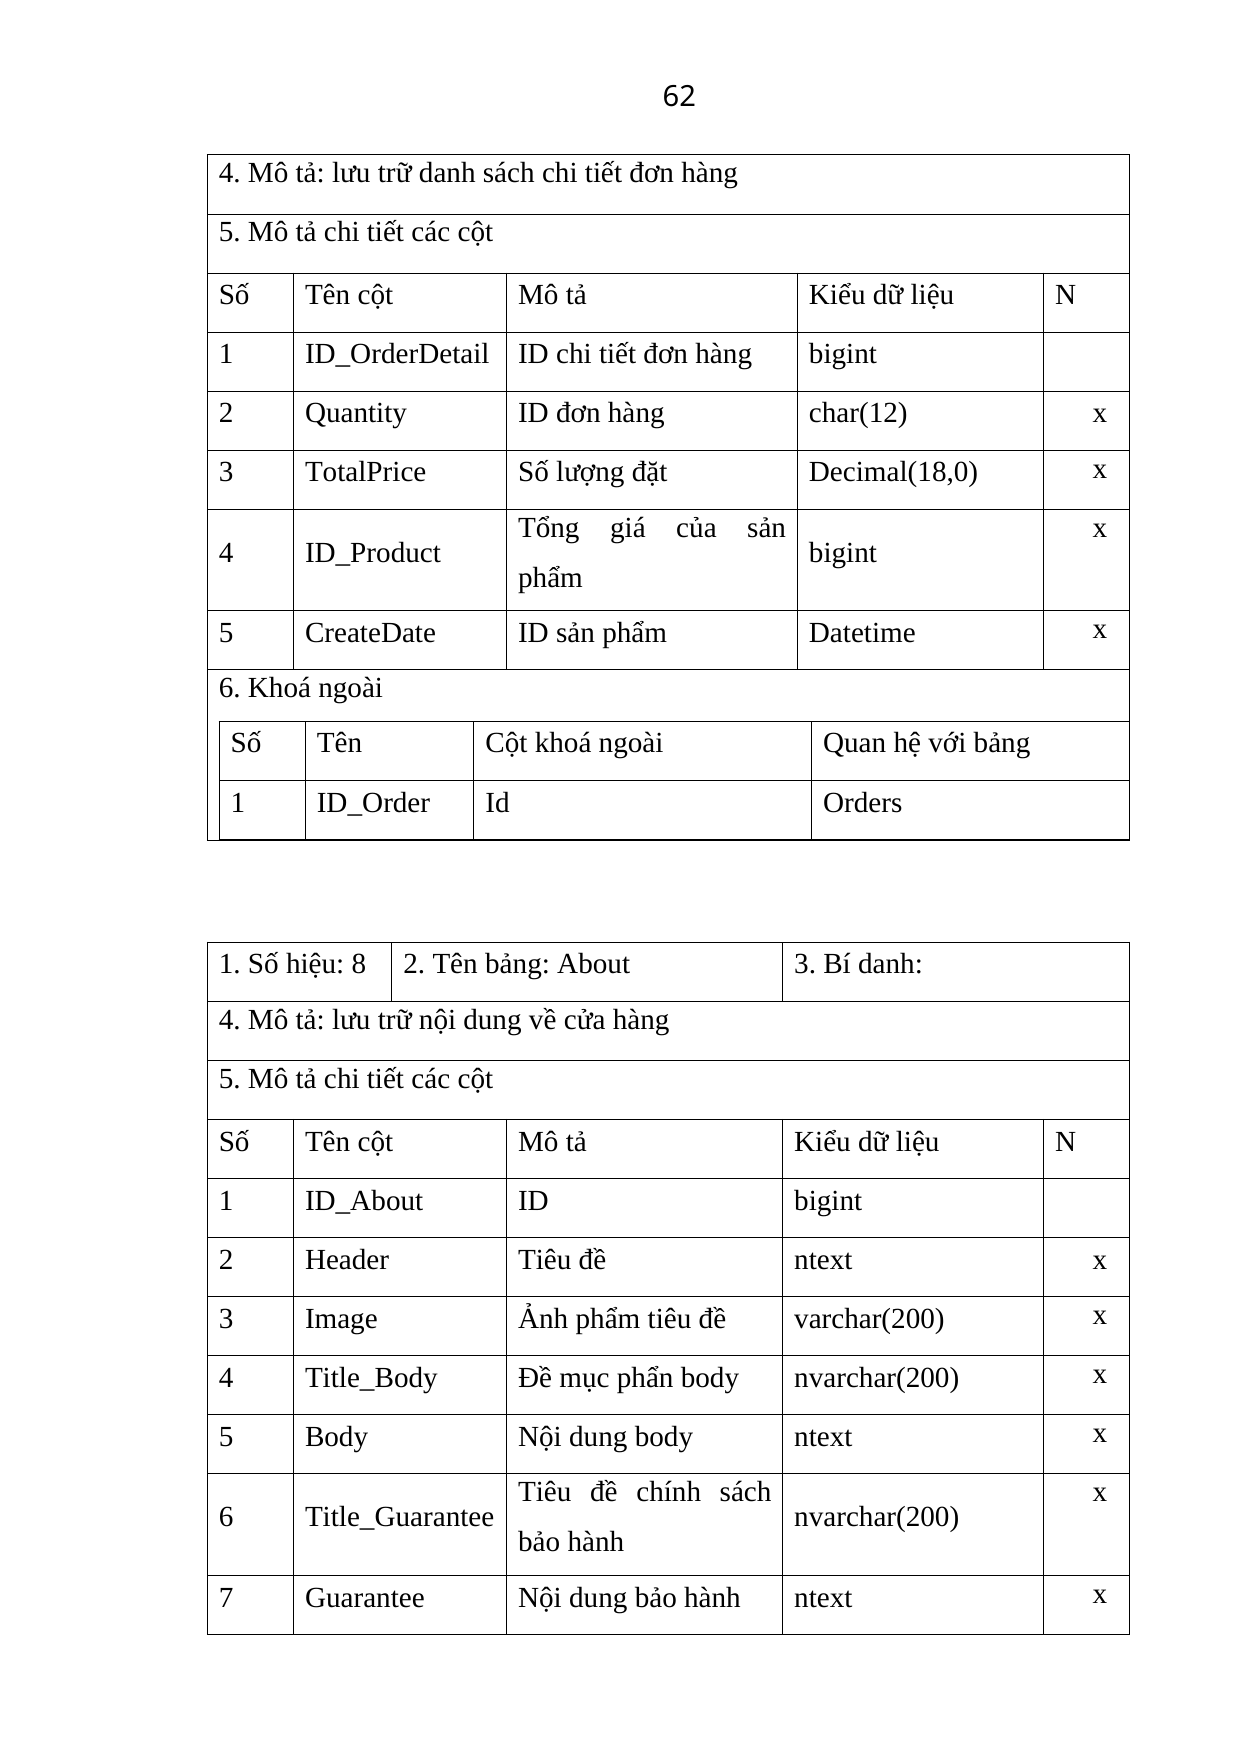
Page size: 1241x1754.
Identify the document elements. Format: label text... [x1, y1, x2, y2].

table_cell Tên cột [294, 1120, 506, 1178]
table_header 1. Số hiệu: 8 [208, 943, 391, 1001]
table_cell 4 [208, 510, 293, 610]
table_cell x [1044, 1474, 1129, 1575]
table_cell N [1044, 1120, 1129, 1178]
table_cell bigint [798, 510, 1043, 610]
table_cell 1 [208, 333, 293, 391]
table_cell Guarantee [294, 1576, 506, 1634]
table_cell Số [208, 274, 293, 332]
table_cell Header [294, 1238, 506, 1296]
table_cell Tiêu đề [507, 1238, 782, 1296]
table_cell Decimal(18,0) [798, 451, 1043, 509]
table_cell Title_Guarantee [294, 1474, 506, 1575]
table_cell Nội dung bảo hành [507, 1576, 782, 1634]
table_cell N [1044, 274, 1129, 332]
table_cell Quantity [294, 392, 506, 450]
table_cell 5. Mô tả chi tiết các cột [208, 1061, 1129, 1119]
table_cell CreateDate [294, 611, 506, 669]
table_cell x [1044, 1356, 1129, 1414]
table_cell ID chi tiết đơn hàng [507, 333, 797, 391]
table_cell 3 [208, 1297, 293, 1355]
table_cell x [1044, 1238, 1129, 1296]
table_cell ID_OrderDetail [294, 333, 506, 391]
table_cell Kiểu dữ liệu [783, 1120, 1043, 1178]
table_cell 2 [208, 1238, 293, 1296]
table_cell TotalPrice [294, 451, 506, 509]
table_cell x [1044, 1576, 1129, 1634]
table_cell 2 [208, 392, 293, 450]
table_cell 5. Mô tả chi tiết các cột [208, 215, 1129, 272]
table_cell Image [294, 1297, 506, 1355]
table_header 3. Bí danh: [783, 943, 1129, 1001]
table_cell 4 [208, 1356, 293, 1414]
table_cell x [1044, 510, 1129, 610]
table_cell x [1044, 611, 1129, 669]
table_cell x [1044, 451, 1129, 509]
table_cell ntext [783, 1238, 1043, 1296]
table_cell ID [507, 1179, 782, 1237]
table_cell ntext [783, 1415, 1043, 1473]
table_header 2. Tên bảng: About [392, 943, 782, 1001]
table_cell Nội dung body [507, 1415, 782, 1473]
table_cell Ảnh phẩm tiêu đề [507, 1297, 782, 1355]
table_cell Datetime [798, 611, 1043, 669]
table_cell Tiêu đề chính sách bảo hành [507, 1474, 782, 1575]
table_cell 6 [208, 1474, 293, 1575]
table_cell ntext [783, 1576, 1043, 1634]
table_cell 7 [208, 1576, 293, 1634]
table_cell 4. Mô tả: lưu trữ nội dung về cửa hàng [208, 1002, 1129, 1060]
table_cell ID đơn hàng [507, 392, 797, 450]
table_cell x [1044, 1415, 1129, 1473]
table_cell bigint [783, 1179, 1043, 1237]
table_cell Title_Body [294, 1356, 506, 1414]
table_cell Body [294, 1415, 506, 1473]
table_cell x [1044, 392, 1129, 450]
table_cell Số lượng đặt [507, 451, 797, 509]
table_cell Kiểu dữ liệu [798, 274, 1043, 332]
table_cell [1044, 333, 1129, 391]
table_cell nvarchar(200) [783, 1356, 1043, 1414]
table_cell 5 [208, 1415, 293, 1473]
table_cell 1 [208, 1179, 293, 1237]
table_cell char(12) [798, 392, 1043, 450]
table_cell Mô tả [507, 274, 797, 332]
table_cell nvarchar(200) [783, 1474, 1043, 1575]
table_cell ID_Product [294, 510, 506, 610]
table_cell 6. Khoá ngoài [208, 670, 1129, 840]
table_cell Số [208, 1120, 293, 1178]
table_cell bigint [798, 333, 1043, 391]
table_cell 3 [208, 451, 293, 509]
table_cell ID sản phẩm [507, 611, 797, 669]
table_cell varchar(200) [783, 1297, 1043, 1355]
table_cell Đề mục phẩn body [507, 1356, 782, 1414]
table_cell [1044, 1179, 1129, 1237]
table_cell Tổng giá của sản phẩm [507, 510, 797, 610]
table_cell 4. Mô tả: lưu trữ danh sách chi tiết đơn hàng [208, 155, 1129, 213]
table_cell Mô tả [507, 1120, 782, 1178]
table_cell ID_About [294, 1179, 506, 1237]
table_cell 5 [208, 611, 293, 669]
table_cell Tên cột [294, 274, 506, 332]
table_cell x [1044, 1297, 1129, 1355]
